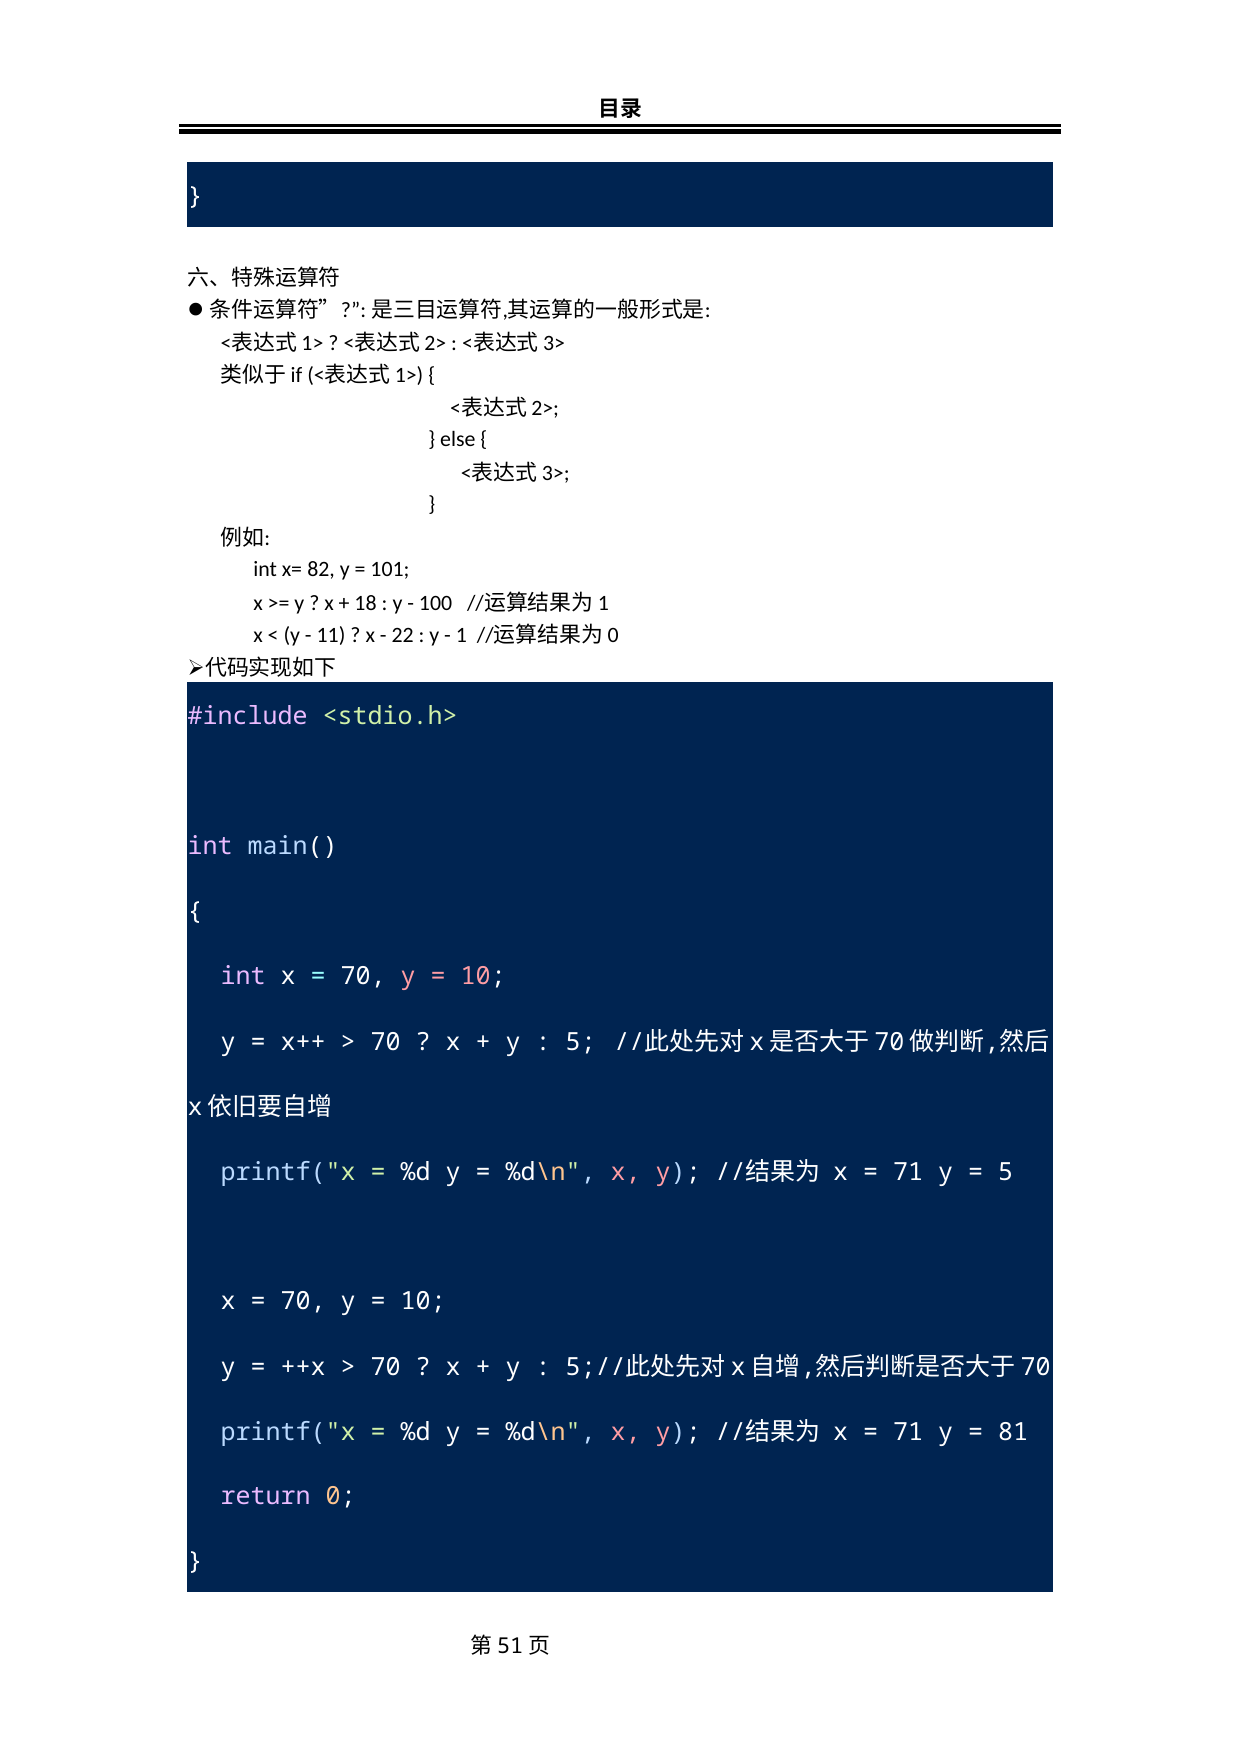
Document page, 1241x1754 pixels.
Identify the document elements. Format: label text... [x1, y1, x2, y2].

text } [187, 162, 1053, 227]
list <表达式1> ? <表达式2> : <表达式3> [187, 324, 1053, 357]
text y = x++ > 70 ? x + y : 5; //此处先对x是否大于70做判断,然后x依旧要自增 [187, 1007, 1053, 1137]
text #include <stdio.h> [187, 682, 1053, 747]
list 条件运算符”?”: 是三目运算符,其运算的一般形式是: [187, 292, 1053, 324]
text x = 70, y = 10; [187, 1267, 1053, 1332]
text int main() [187, 812, 1053, 877]
text return 0; [187, 1462, 1053, 1527]
list } else { [187, 422, 1053, 454]
list int x= 82, y = 101; [220, 552, 1053, 584]
list 例如: [187, 519, 1053, 552]
list 代码实现如下 [187, 649, 1053, 682]
list } [187, 487, 1053, 519]
list 类似于if (<表达式1>) { [187, 357, 1053, 389]
list x < (y - 11) ? x - 22 : y - 1 //运算结果为0 [220, 617, 1053, 649]
text int x = 70, y = 10; [187, 942, 1053, 1007]
text printf("x = %d y = %d\n", x, y); //结果为 x = 71 y = 81 [187, 1397, 1053, 1462]
text { [187, 877, 1053, 942]
list <表达式2>; [417, 389, 1053, 422]
list x >= y ? x + 18 : y - 100 //运算结果为1 [220, 584, 1053, 617]
text printf("x = %d y = %d\n", x, y); //结果为 x = 71 y = 5 [187, 1137, 1053, 1202]
text y = ++x > 70 ? x + y : 5;//此处先对x自增,然后判断是否大于70 [187, 1332, 1053, 1397]
text } [187, 1527, 1053, 1592]
list 特殊运算符 [187, 259, 1053, 292]
list <表达式3>; [187, 454, 1053, 487]
